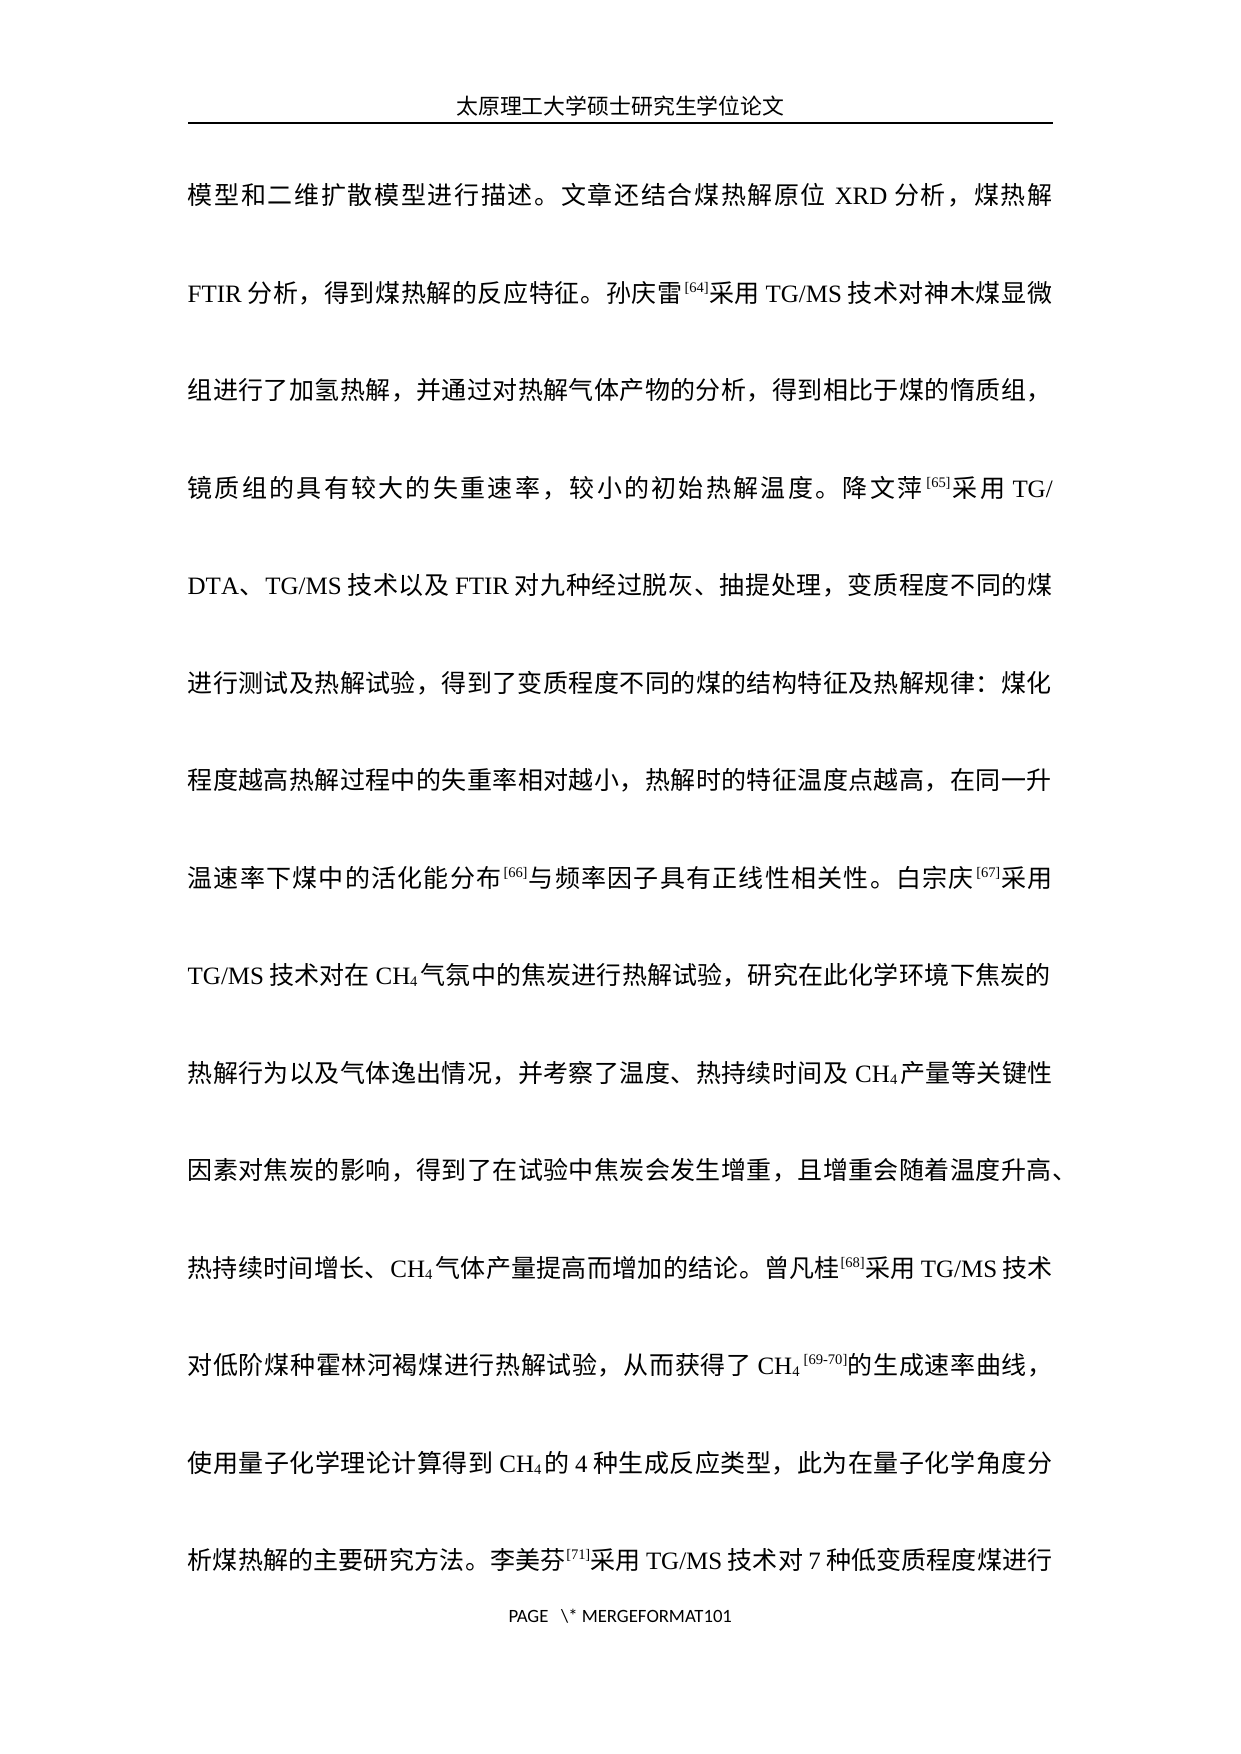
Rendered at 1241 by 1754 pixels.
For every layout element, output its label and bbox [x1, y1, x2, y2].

text [187, 161, 1053, 1591]
